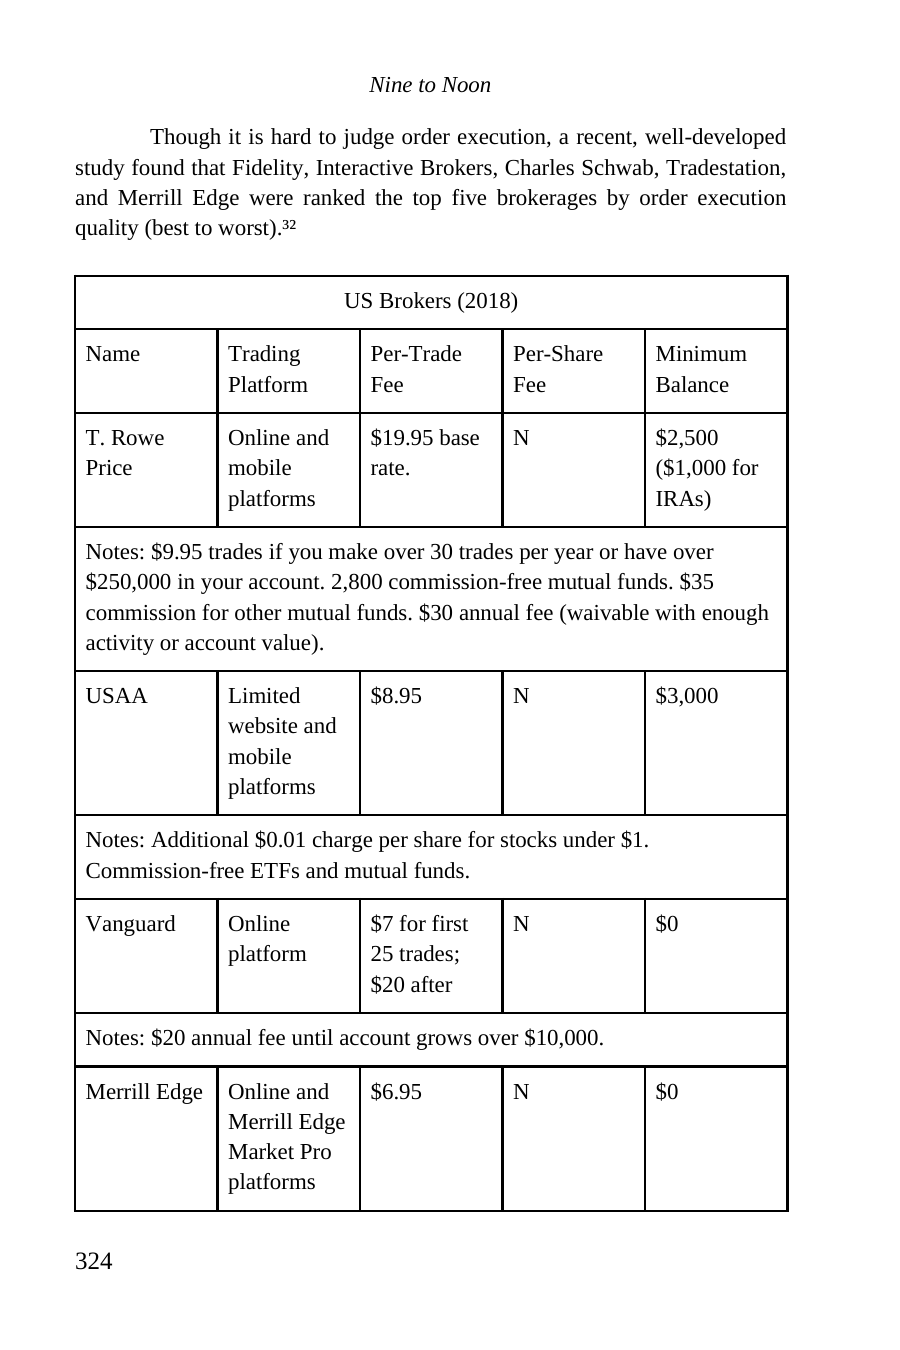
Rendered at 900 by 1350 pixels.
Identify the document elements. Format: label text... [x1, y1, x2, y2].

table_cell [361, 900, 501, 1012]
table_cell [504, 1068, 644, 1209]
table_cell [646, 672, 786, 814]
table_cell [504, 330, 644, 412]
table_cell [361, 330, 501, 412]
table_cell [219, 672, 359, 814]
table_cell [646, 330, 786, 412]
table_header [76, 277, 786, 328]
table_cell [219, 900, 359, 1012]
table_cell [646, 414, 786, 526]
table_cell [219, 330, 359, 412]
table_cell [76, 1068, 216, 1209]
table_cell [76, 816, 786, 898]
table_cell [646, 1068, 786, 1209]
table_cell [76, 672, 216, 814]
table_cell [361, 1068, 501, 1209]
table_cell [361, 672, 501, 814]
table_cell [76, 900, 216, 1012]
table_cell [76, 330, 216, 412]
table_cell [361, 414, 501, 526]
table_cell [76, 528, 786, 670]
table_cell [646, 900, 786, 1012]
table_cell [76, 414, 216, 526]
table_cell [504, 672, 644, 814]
text Though it is hard to judge order execution, a recent, well-developed study found that Fidelity, Interactive Brokers, Charles Schwab, Tradestation, and Merrill Edge were ranked the top five brokerages by order execution quality (best to worst).³² [75, 123, 787, 240]
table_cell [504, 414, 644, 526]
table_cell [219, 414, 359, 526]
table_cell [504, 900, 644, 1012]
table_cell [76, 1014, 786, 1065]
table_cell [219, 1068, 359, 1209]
